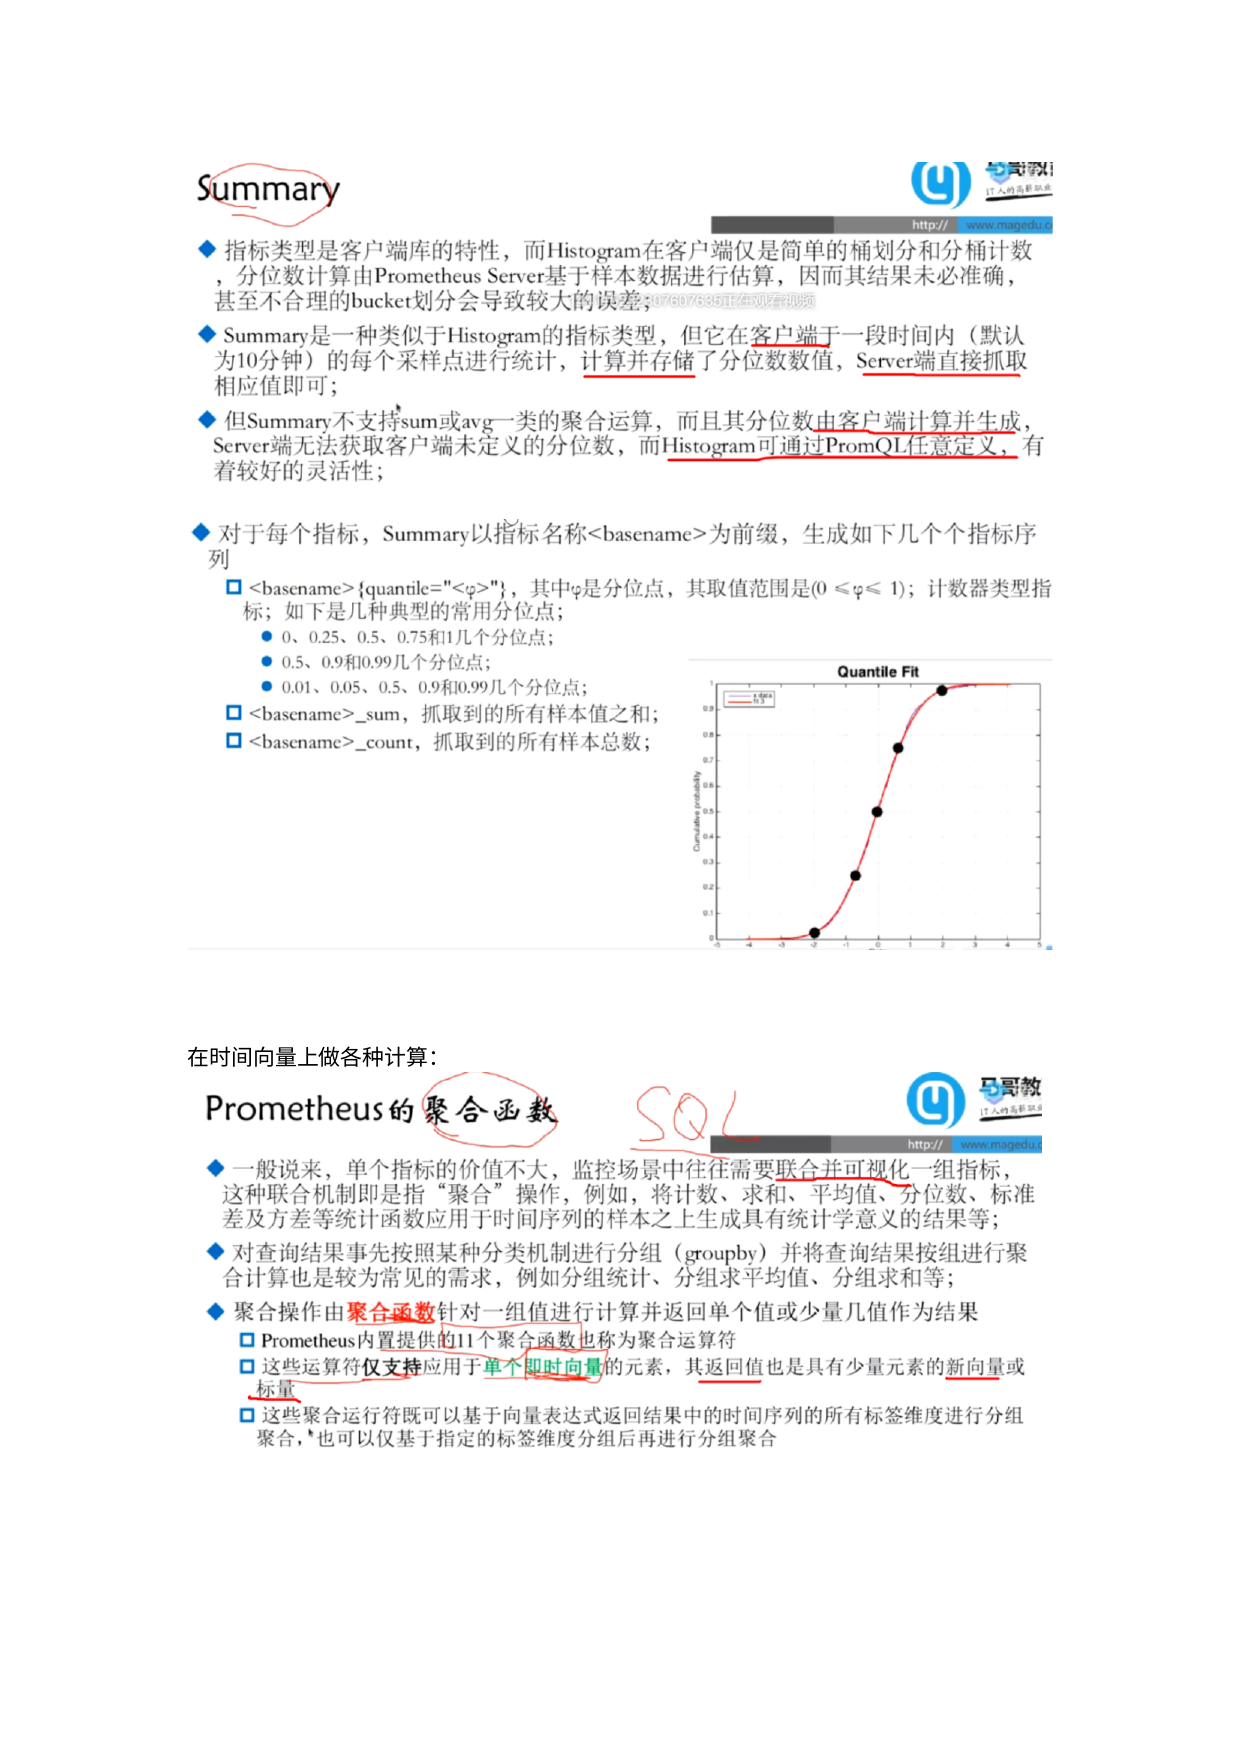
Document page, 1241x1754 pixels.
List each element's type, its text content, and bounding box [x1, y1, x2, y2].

picture [187, 519, 1053, 950]
picture [187, 1072, 1042, 1461]
text 在时间向量上做各种计算： [187, 1039, 1053, 1072]
picture [187, 162, 1053, 507]
